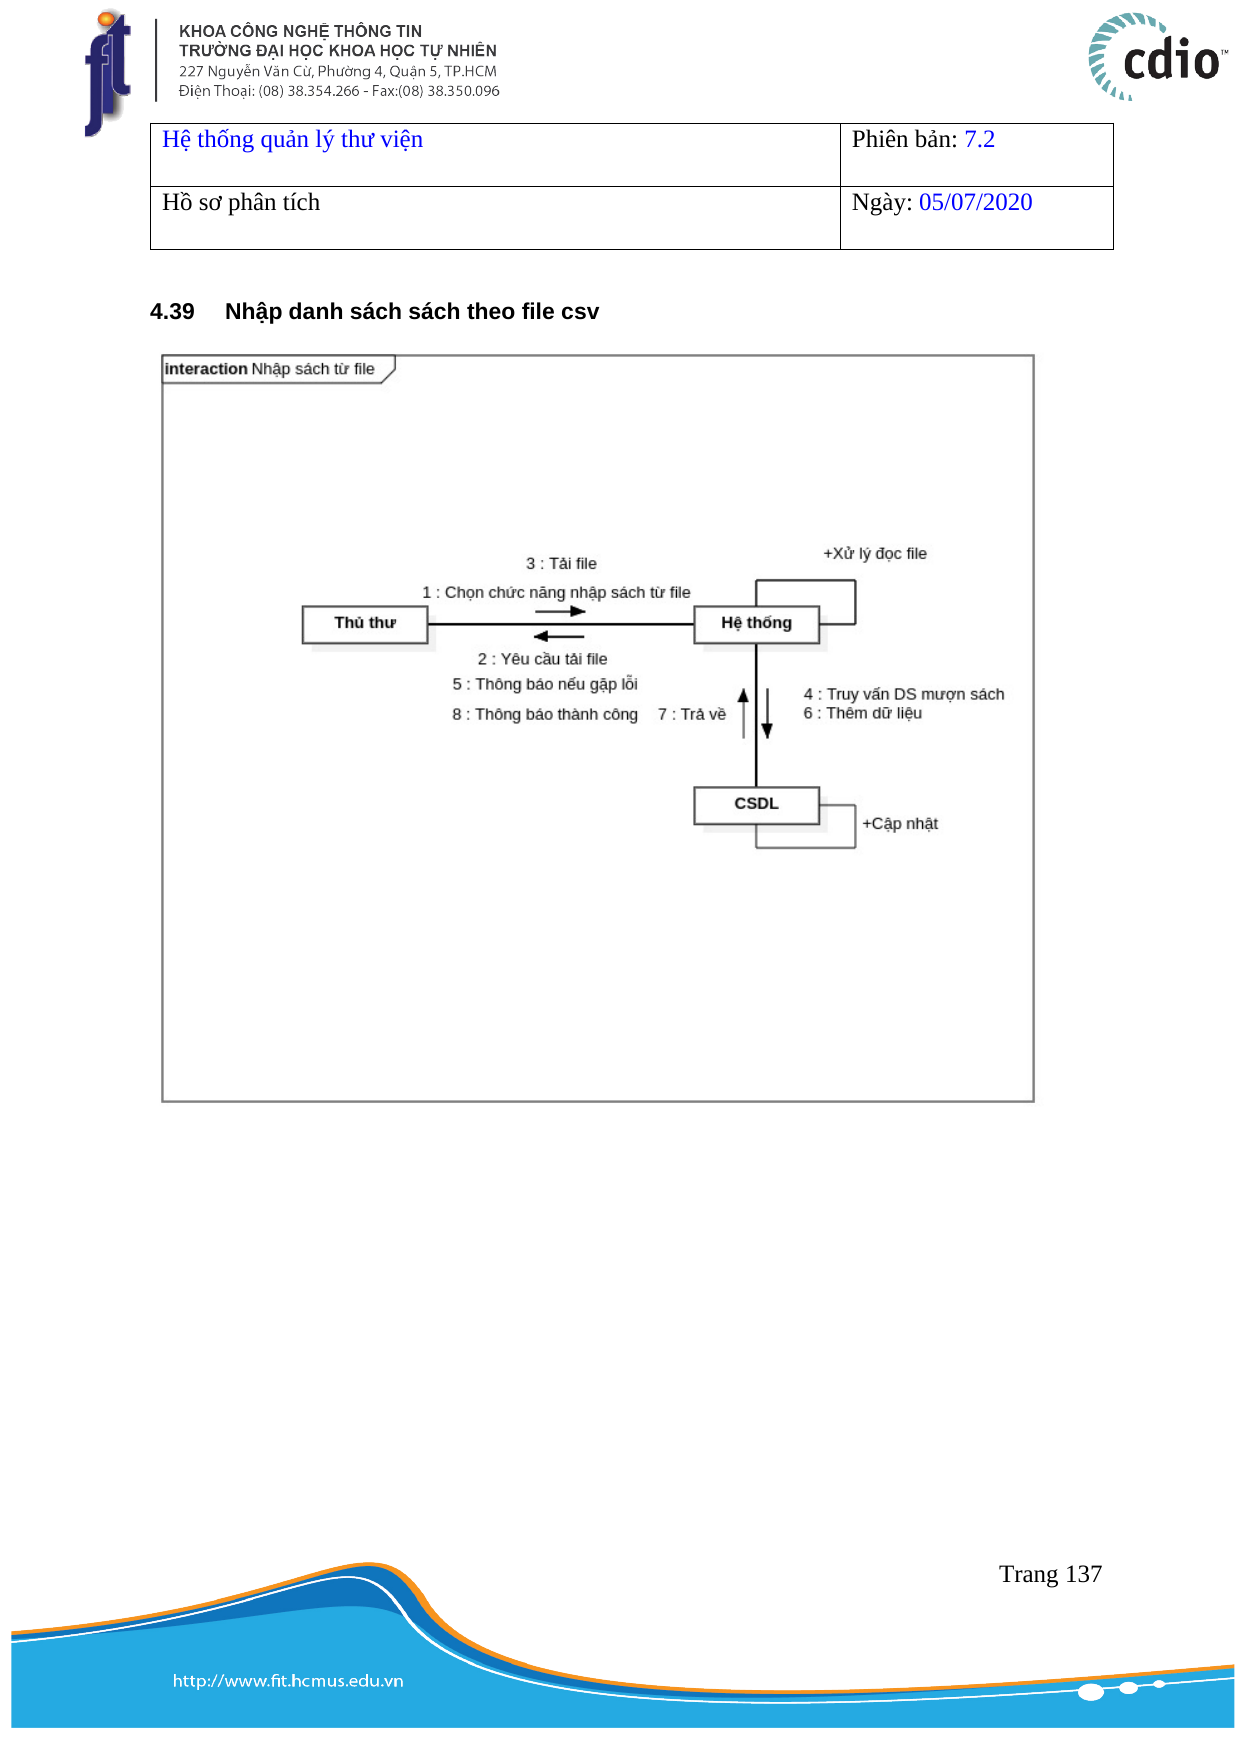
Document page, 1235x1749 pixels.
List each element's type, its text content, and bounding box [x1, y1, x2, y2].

picture [11, 1558, 1235, 1728]
picture [61, 2, 1235, 161]
subtitle Nhập danh sách sách theo file csv [150, 298, 1084, 324]
picture [150, 343, 1084, 1152]
picture [841, 124, 1113, 161]
picture [151, 124, 840, 161]
